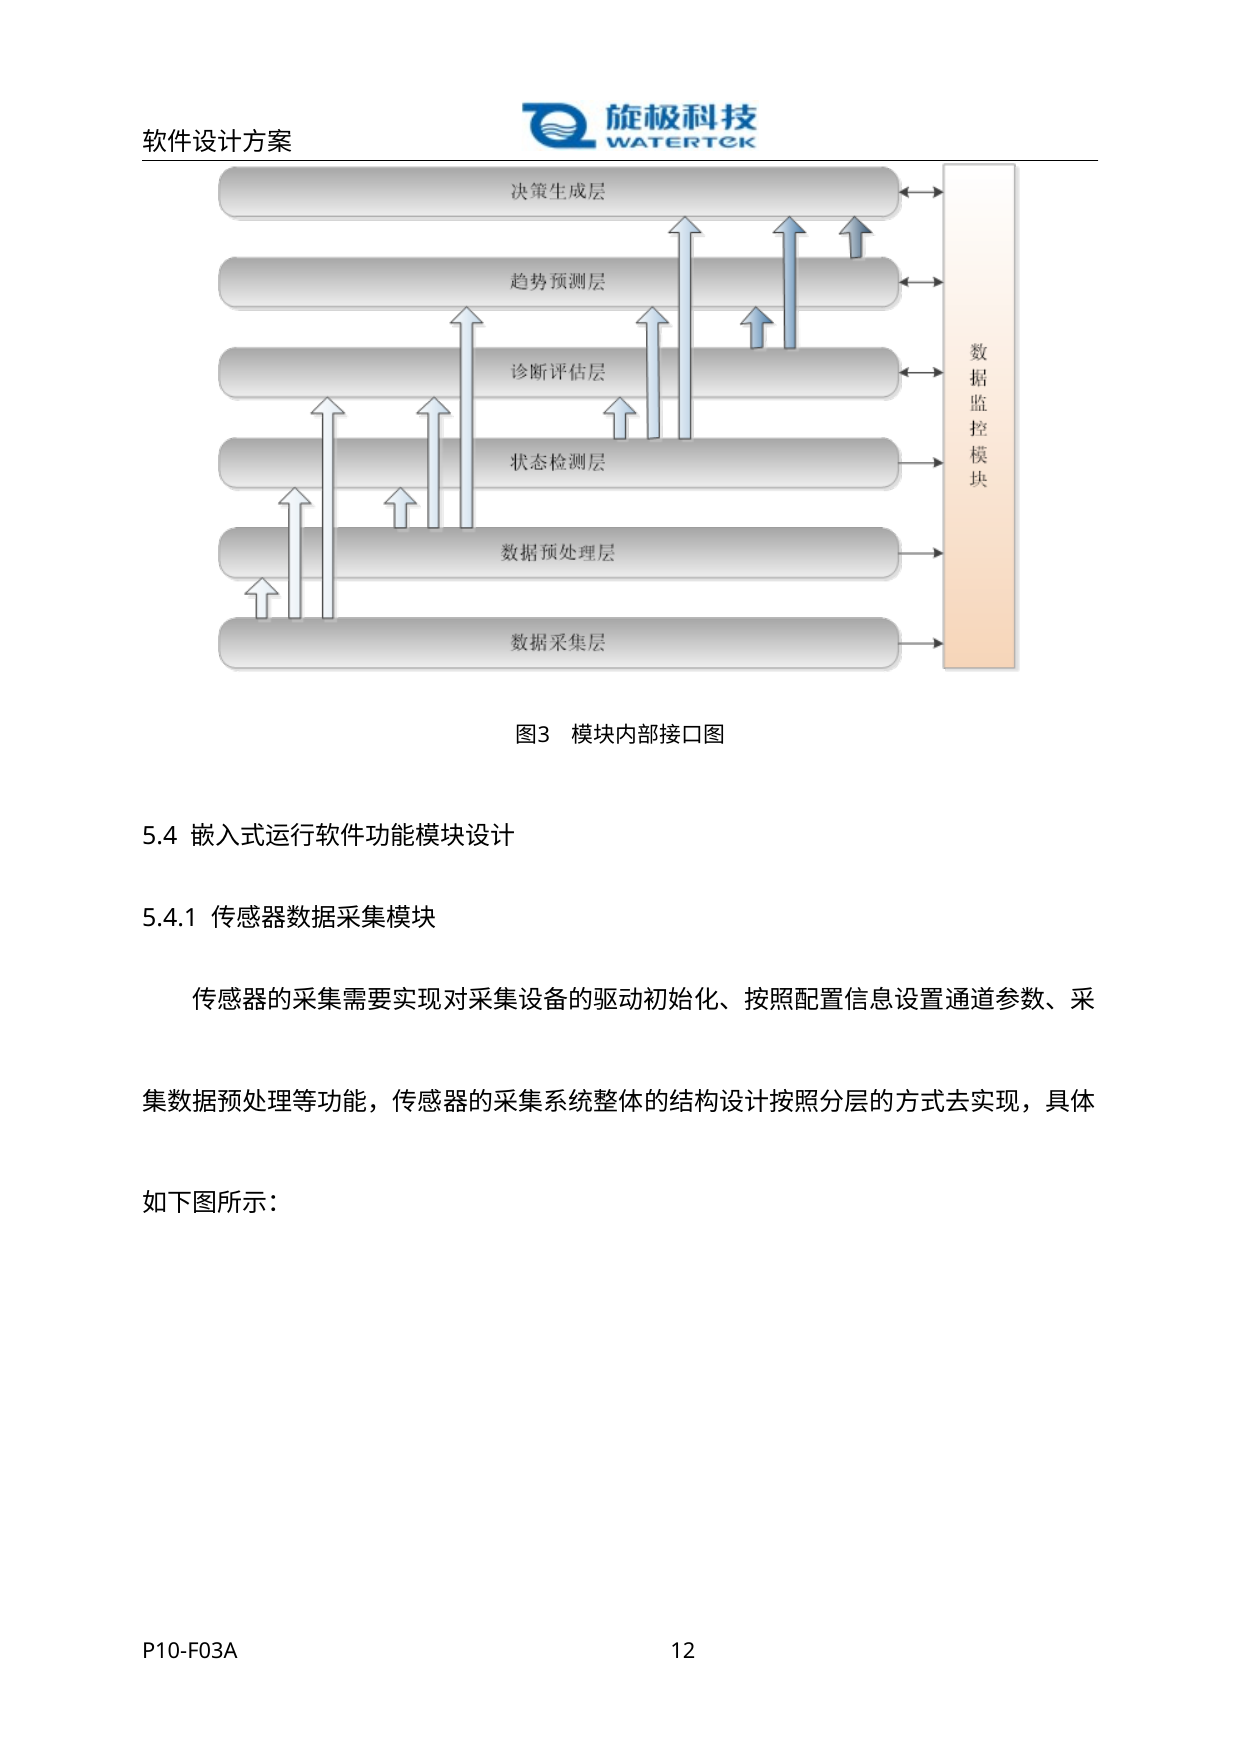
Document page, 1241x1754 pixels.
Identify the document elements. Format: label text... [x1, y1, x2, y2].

picture [217, 162, 1023, 675]
picture [521, 100, 760, 151]
subtitle 嵌入式运行软件功能模块设计 [142, 800, 1098, 868]
text 模块内部接口图 [142, 716, 1098, 750]
subtitle 传感器数据采集模块 [142, 882, 1098, 949]
text 传感器的采集需要实现对采集设备的驱动初始化、按照配置信息设置通道参数、采集数据预处理等功能，传感器的采集系统整体的结构设计按照分层的方式去实现，具体如下图所示： [142, 963, 1098, 1235]
